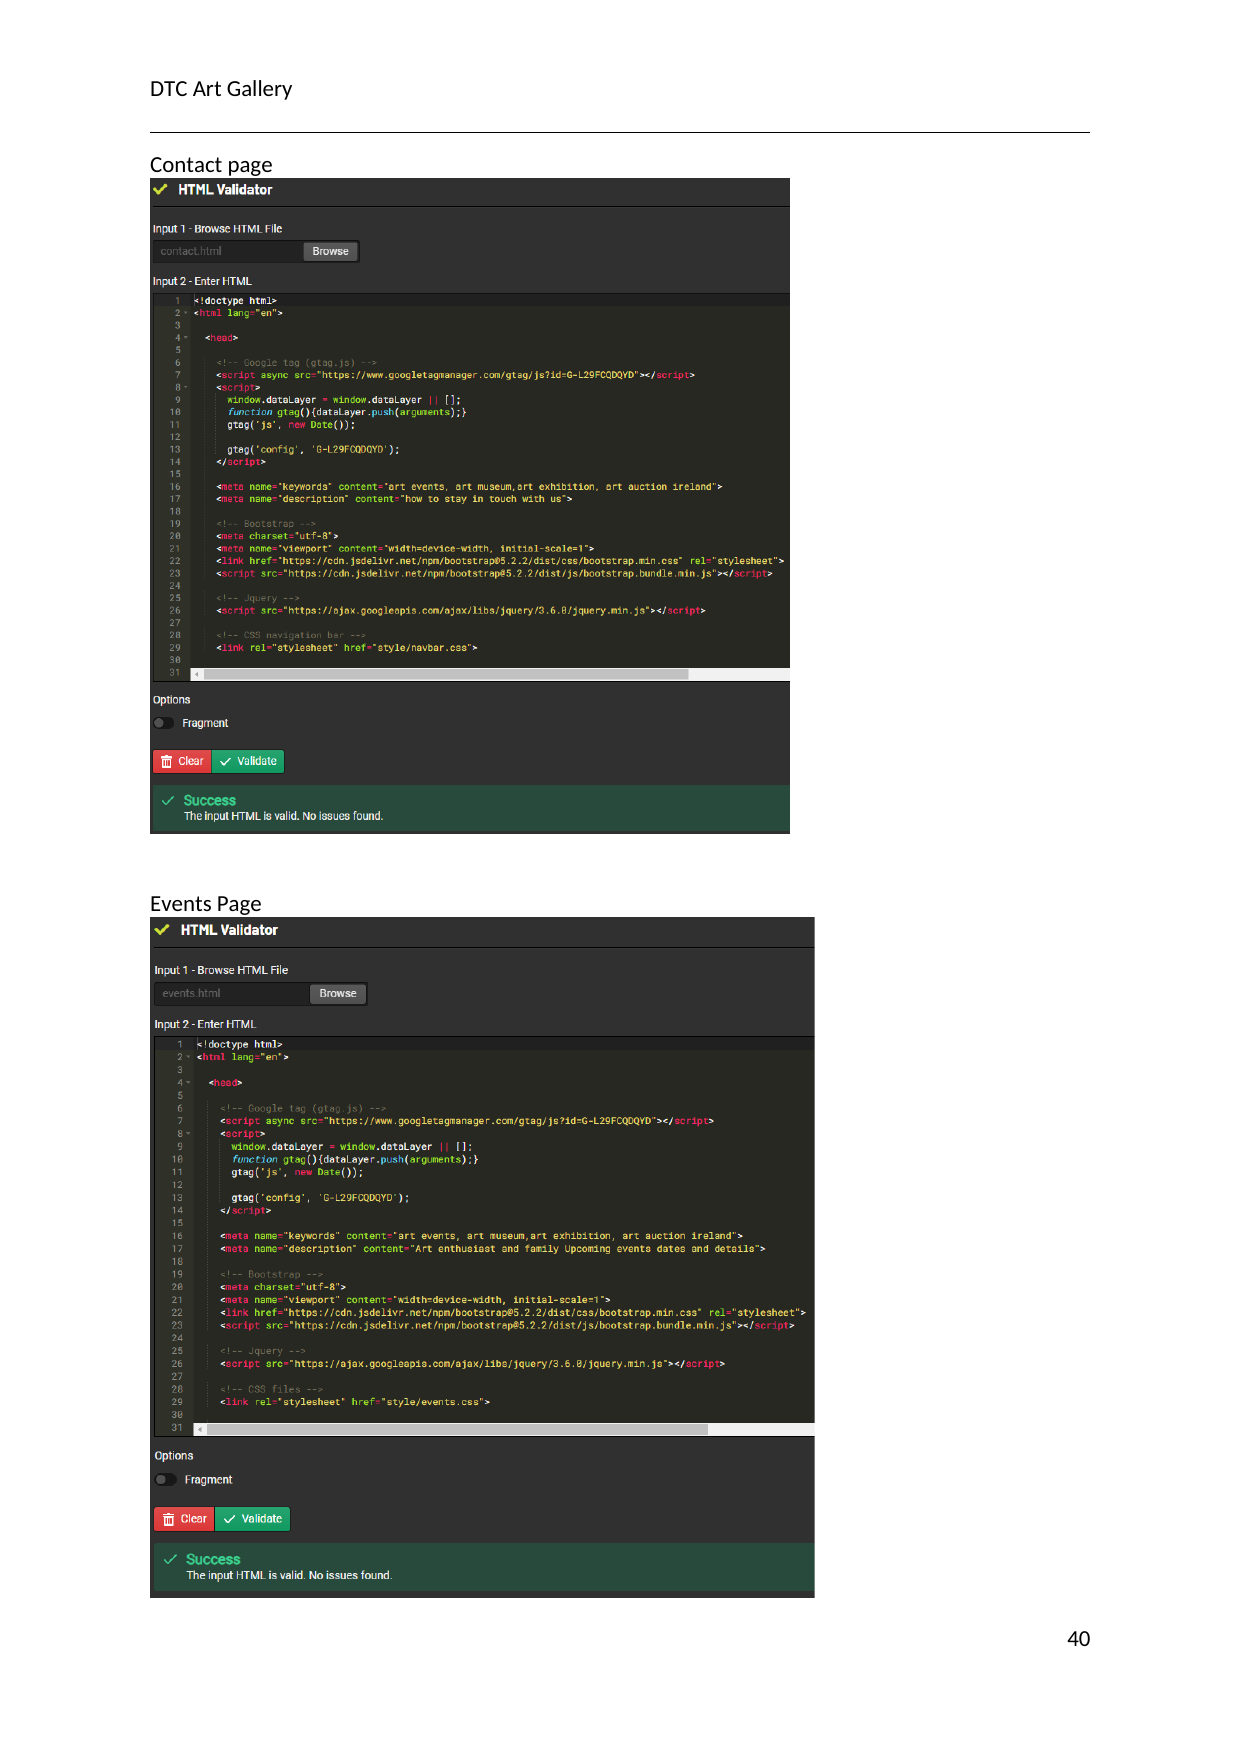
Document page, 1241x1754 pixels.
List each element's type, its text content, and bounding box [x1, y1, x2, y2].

text Events Page [150, 889, 1090, 917]
picture [150, 178, 790, 834]
text Contact page [150, 150, 1090, 178]
picture [150, 917, 815, 1598]
